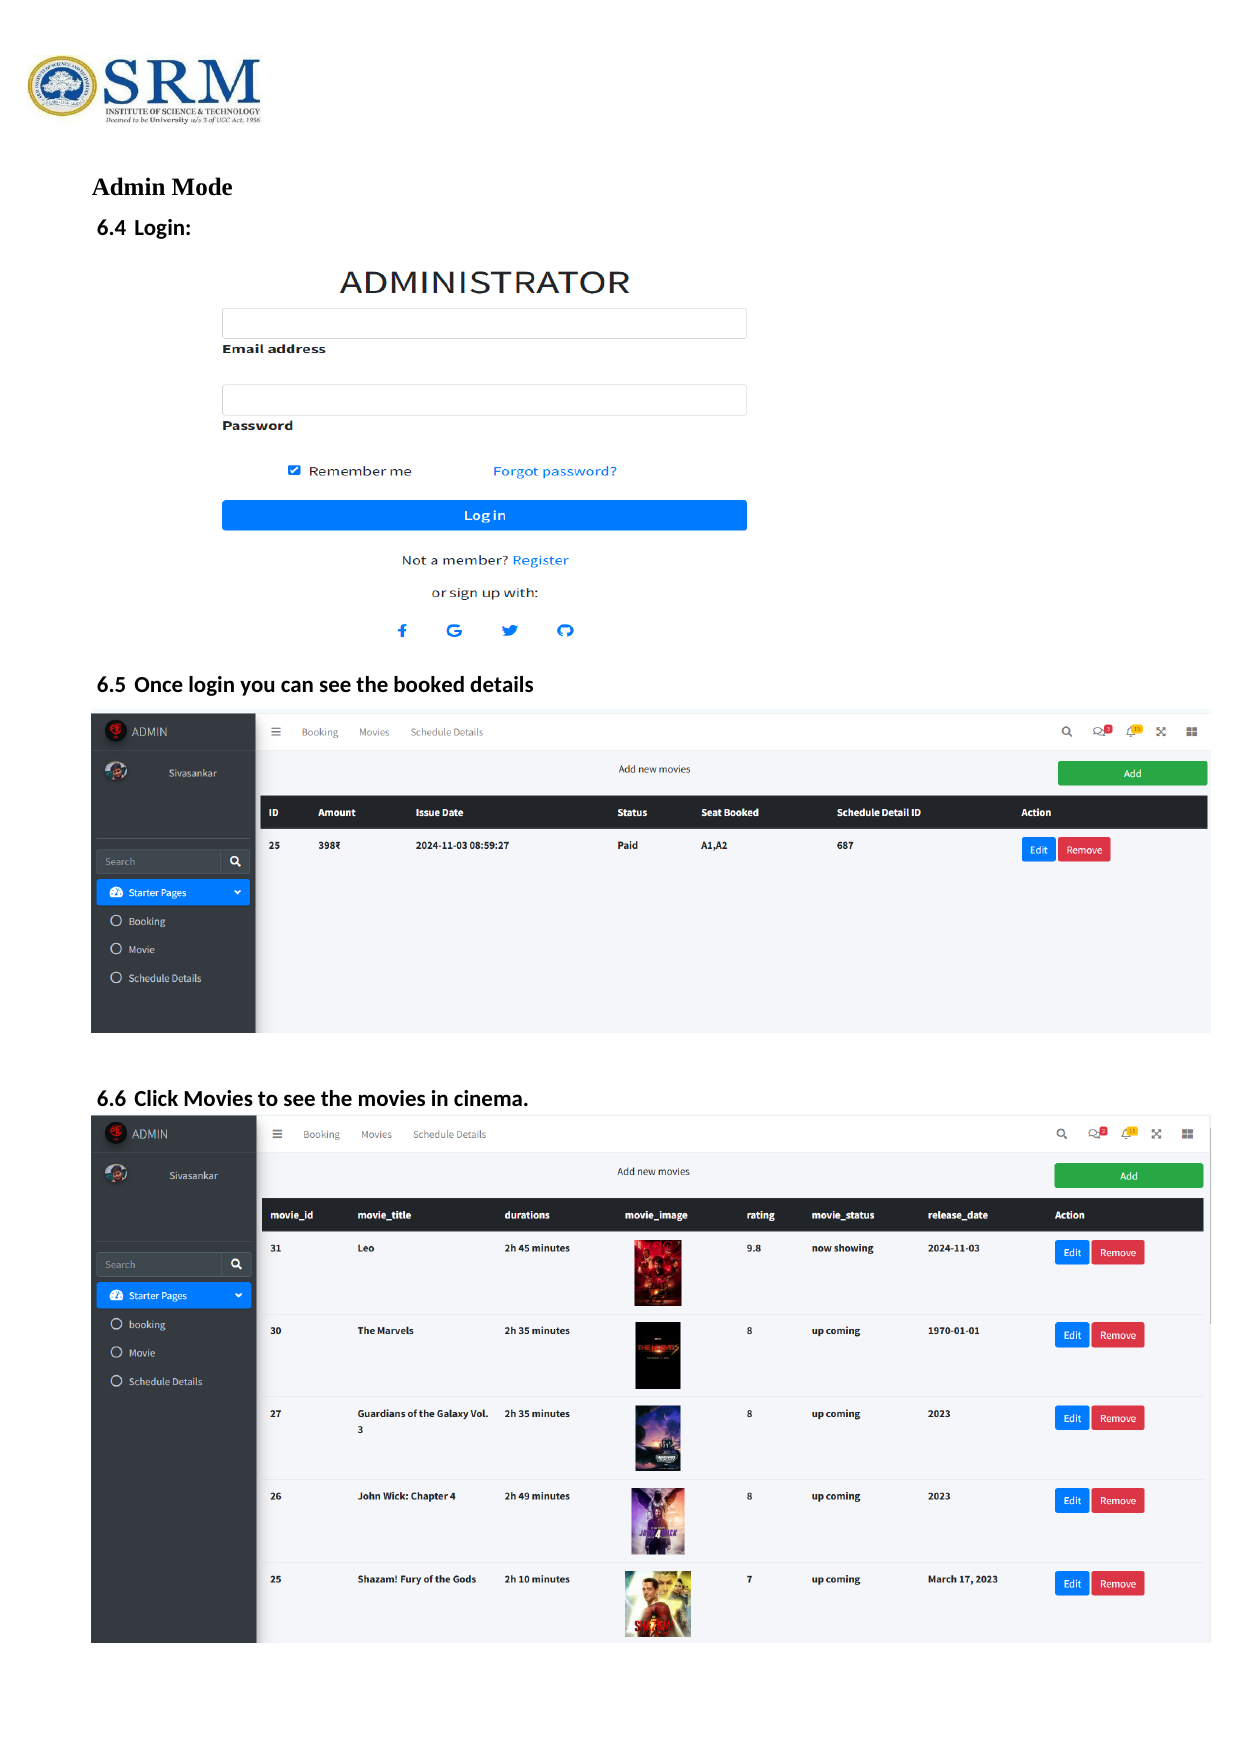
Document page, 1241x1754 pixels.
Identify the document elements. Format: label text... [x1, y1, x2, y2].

picture [91, 1114, 1212, 1643]
subtitle Admin Mode [92, 172, 1211, 201]
list Click Movies to see the movies in cinema. [97, 1084, 1211, 1112]
list Login: [97, 212, 1211, 241]
picture [91, 709, 1212, 1033]
picture [91, 264, 918, 659]
picture [27, 55, 263, 125]
